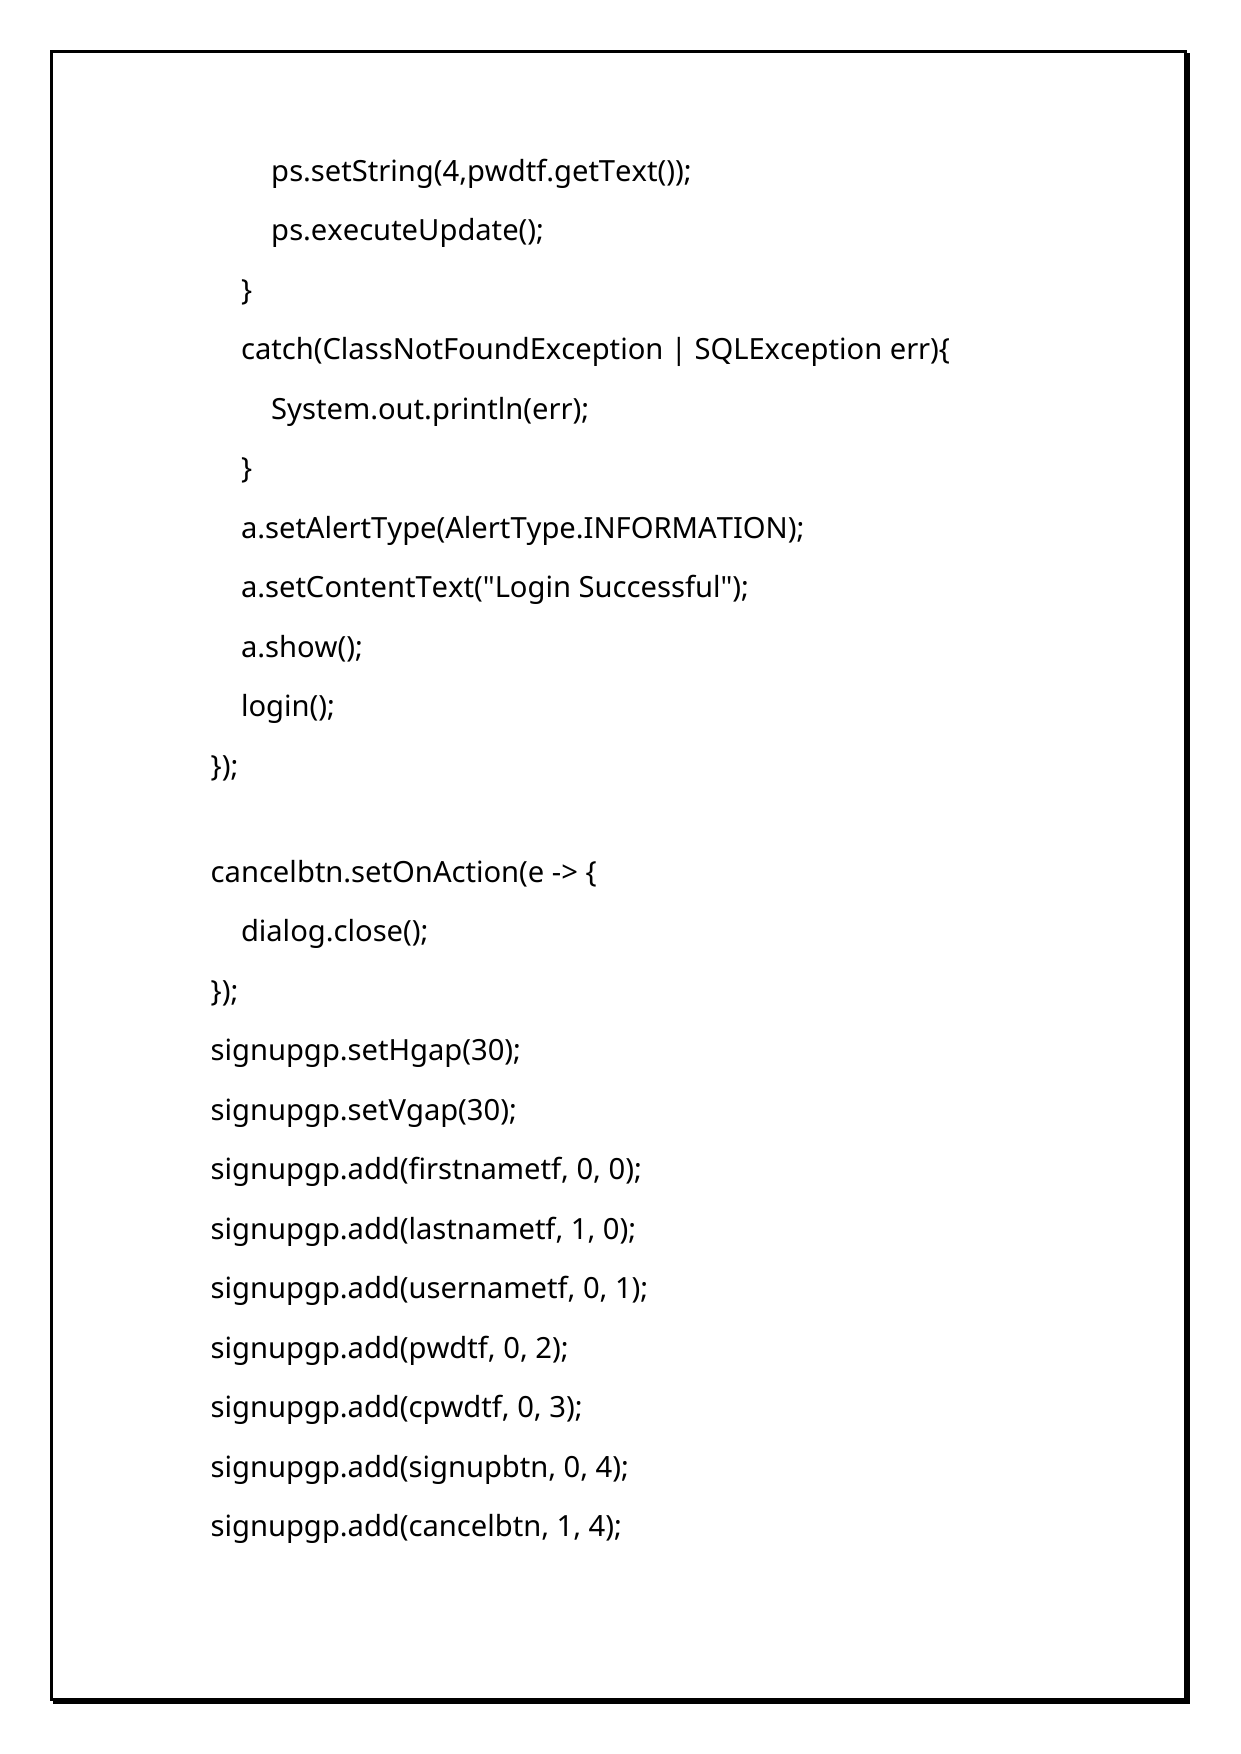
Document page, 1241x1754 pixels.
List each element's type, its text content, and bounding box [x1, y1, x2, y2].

text signupgp.add(lastnametf, 1, 0); [150, 1208, 1087, 1248]
text signupgp.add(pwdtf, 0, 2); [150, 1327, 1087, 1367]
text } [150, 447, 1087, 487]
text signupgp.setVgap(30); [150, 1089, 1087, 1129]
text ps.setString(4,pwdtf.getText()); [150, 150, 1087, 190]
text a.setAlertType(AlertType.INFORMATION); [150, 507, 1087, 547]
text }); [150, 970, 1087, 1010]
text a.setContentText("Login Successful"); [150, 566, 1087, 606]
text ps.executeUpdate(); [150, 209, 1087, 249]
text signupgp.add(cpwdtf, 0, 3); [150, 1386, 1087, 1426]
text signupgp.add(cancelbtn, 1, 4); [150, 1505, 1087, 1545]
text catch(ClassNotFoundException | SQLException err){ [150, 328, 1087, 368]
text signupgp.add(signupbtn, 0, 4); [150, 1446, 1087, 1486]
text System.out.println(err); [150, 388, 1087, 428]
text signupgp.setHgap(30); [150, 1029, 1087, 1069]
text login(); [150, 685, 1087, 725]
text cancelbtn.setOnAction(e -> { [150, 851, 1087, 891]
text signupgp.add(firstnametf, 0, 0); [150, 1148, 1087, 1188]
text a.show(); [150, 626, 1087, 666]
text dialog.close(); [150, 911, 1087, 950]
text } [150, 269, 1087, 309]
text signupgp.add(usernametf, 0, 1); [150, 1267, 1087, 1307]
text }); [150, 745, 1087, 784]
